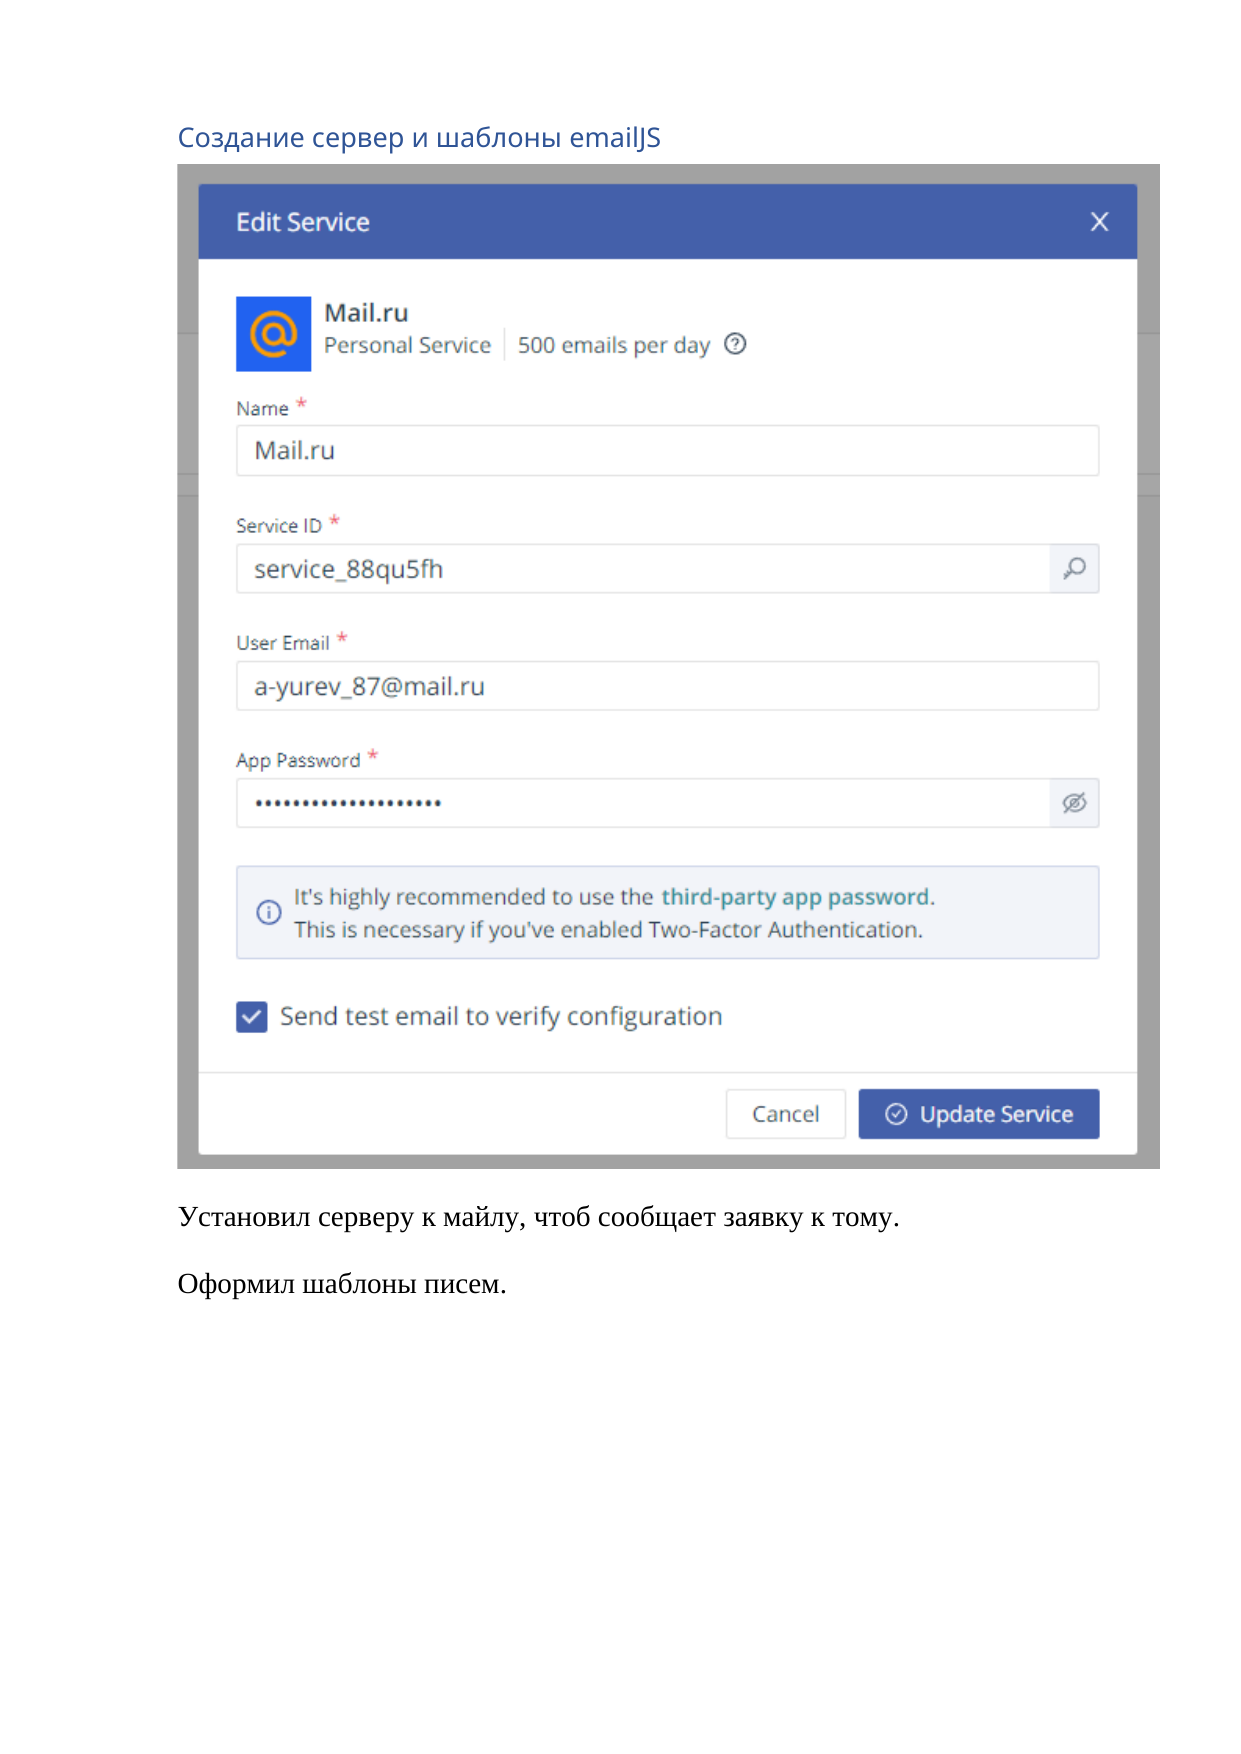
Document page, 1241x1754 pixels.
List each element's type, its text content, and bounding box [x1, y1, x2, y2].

picture [177, 164, 1160, 1169]
text Установил серверу к майлу, чтоб сообщает заявку к тому. [177, 1199, 1181, 1233]
subtitle Создание сервер и шаблоны emailJS [177, 118, 1181, 155]
text Оформил шаблоны писем. [177, 1266, 1181, 1300]
